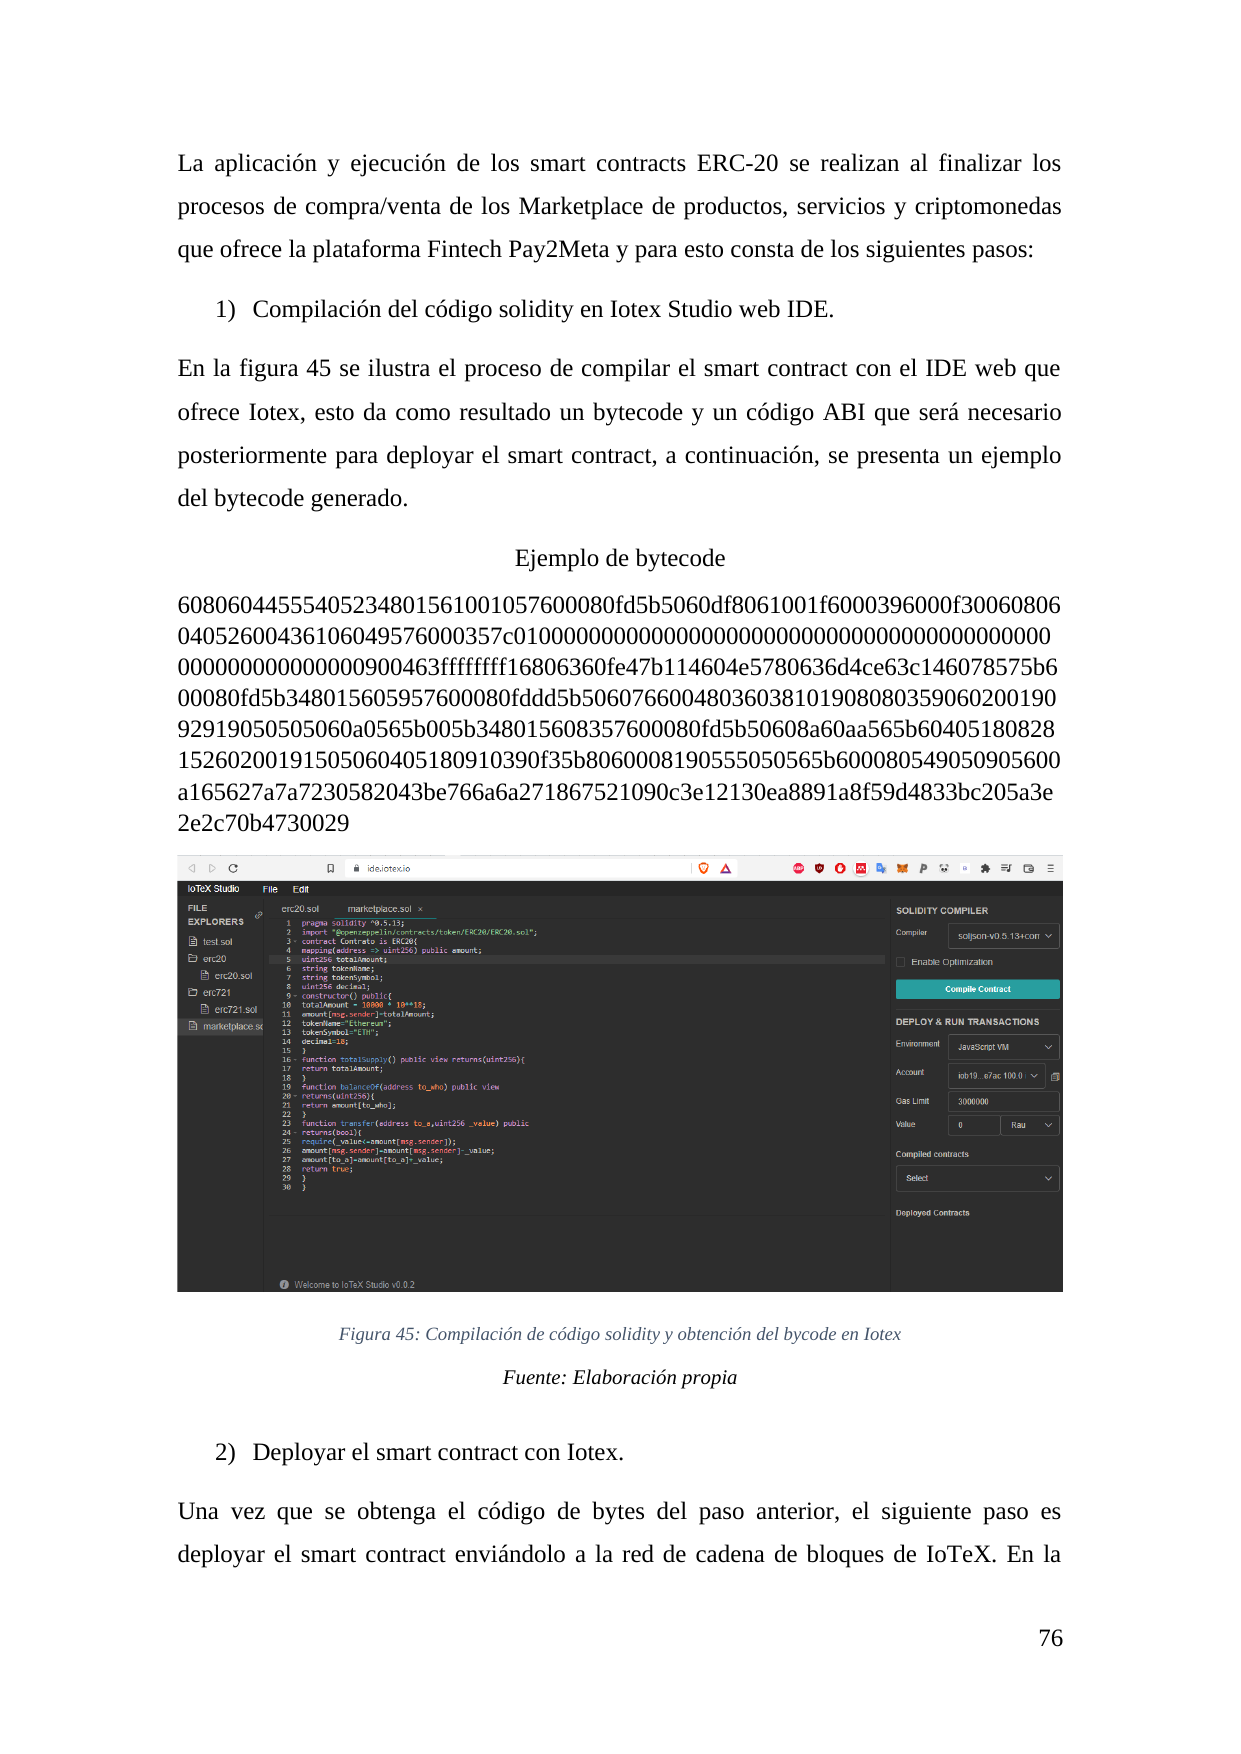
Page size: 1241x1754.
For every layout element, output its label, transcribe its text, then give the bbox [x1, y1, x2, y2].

list Deployar el smart contract con Iotex. [215, 1437, 1063, 1465]
picture [177, 855, 1063, 1292]
list Compilación del código solidity en Iotex Studio web IDE. [215, 294, 1063, 322]
text Fuente: Elaboración propia [177, 1365, 1063, 1389]
text 60806044555405234801561001057600080fd5b5060df8061001f6000396000f3006080604052600436106049576000357c0100000000000000000000000000000000000000000000000000000000900463ffffffff16806360fe47b114604e5780636d4ce63c146078575b600080fd5b348015605957600080fddd5b5060766004803603810190808035906020019092919050505060a0565b005b348015608357600080fd5b50608a60aa565b6040518082815260200191505060405180910390f35b8060008190555050565b600080549050905600a165627a7a7230582043be766a6a271867521090c3e12130ea8891a8f59d4833bc205a3e2e2c70b4730029 [177, 590, 1063, 836]
text La aplicación y ejecución de los smart contracts ERC-20 se realizan al finalizar los procesos de compra/venta de los Marketplace de productos, servicios y criptomonedas que ofrece la plataforma Fintech Pay2Meta y para esto consta de los siguientes pasos: [177, 148, 1063, 263]
text Ejemplo de bytecode [177, 543, 1063, 571]
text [177, 1496, 1063, 1568]
text En la figura 45 se ilustra el proceso de compilar el smart contract con el IDE web que ofrece Iotex, esto da como resultado un bytecode y un código ABI que será necesario posteriormente para deployar el smart contract, a continuación, se presenta un ejemplo del bytecode generado. [177, 353, 1063, 512]
